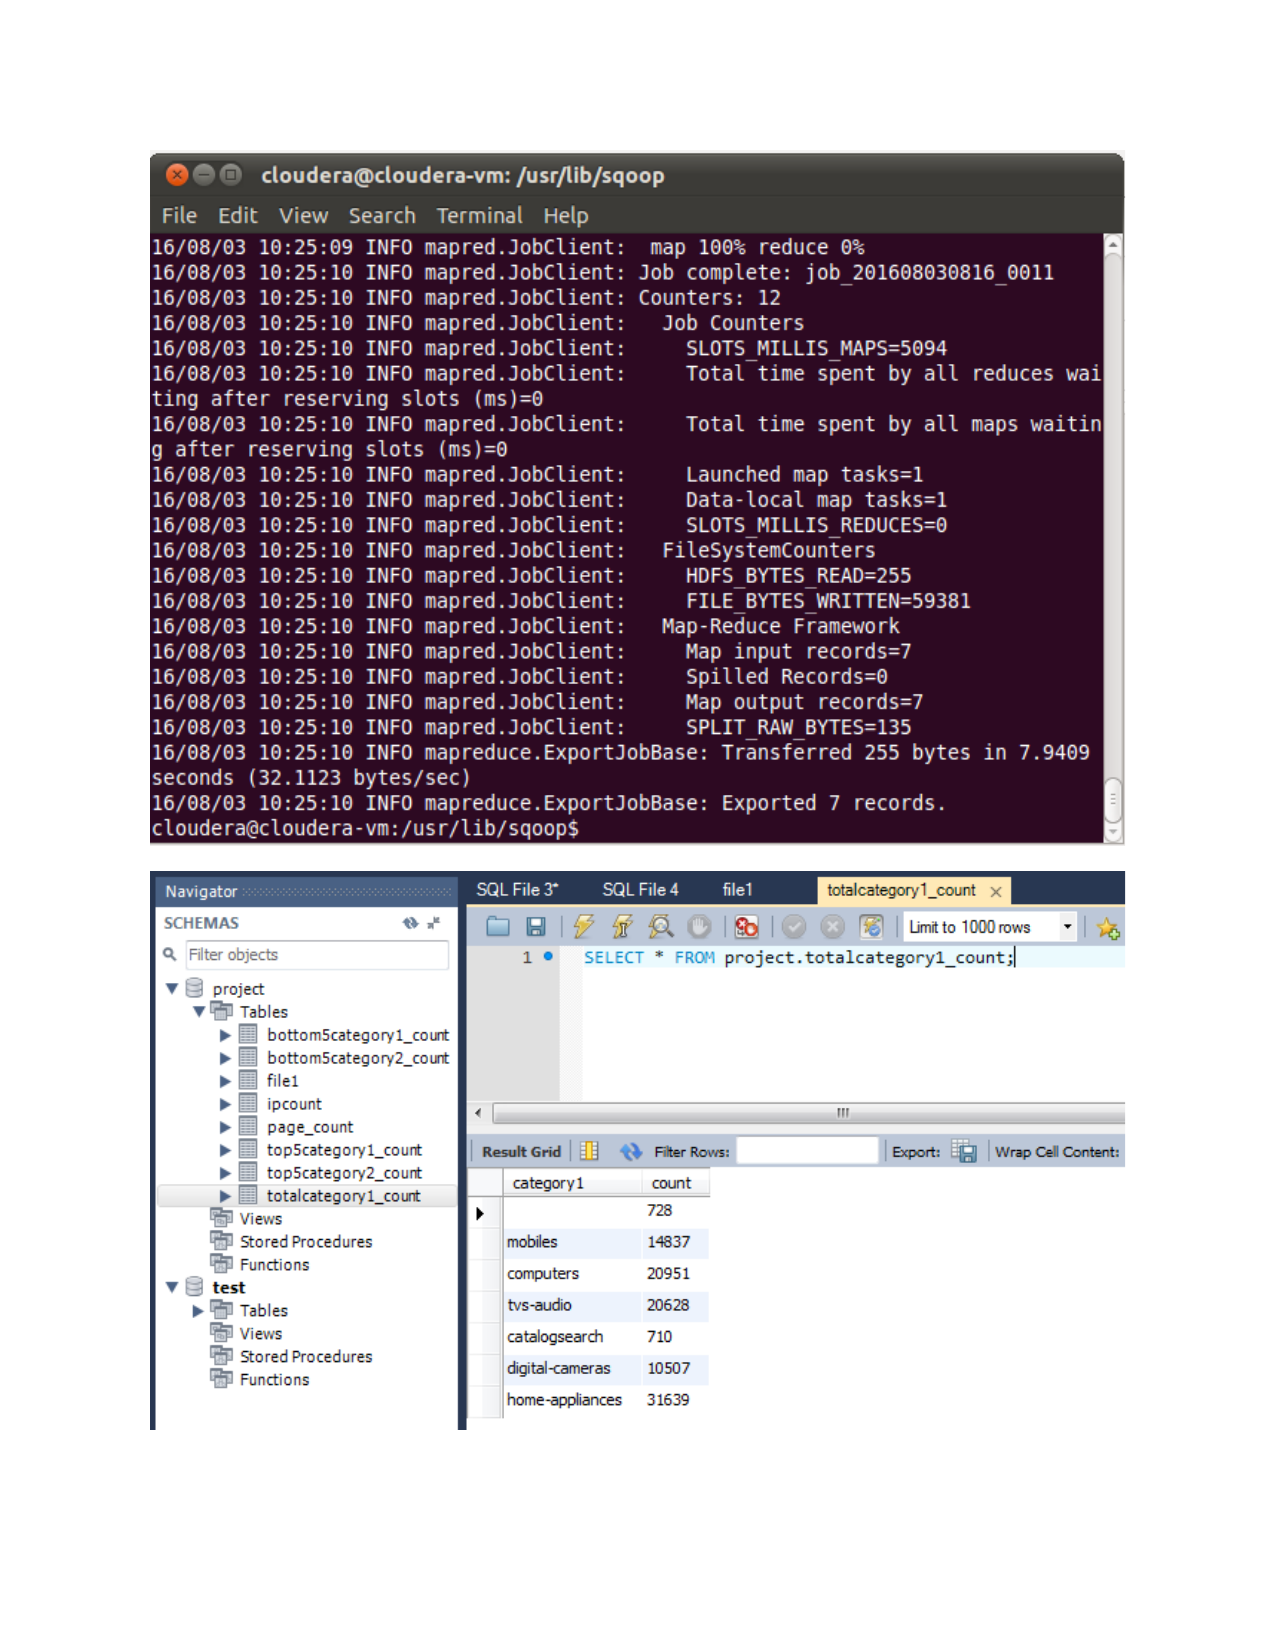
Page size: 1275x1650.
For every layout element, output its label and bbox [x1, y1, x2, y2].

picture [150, 871, 1125, 1430]
picture [150, 150, 1125, 846]
